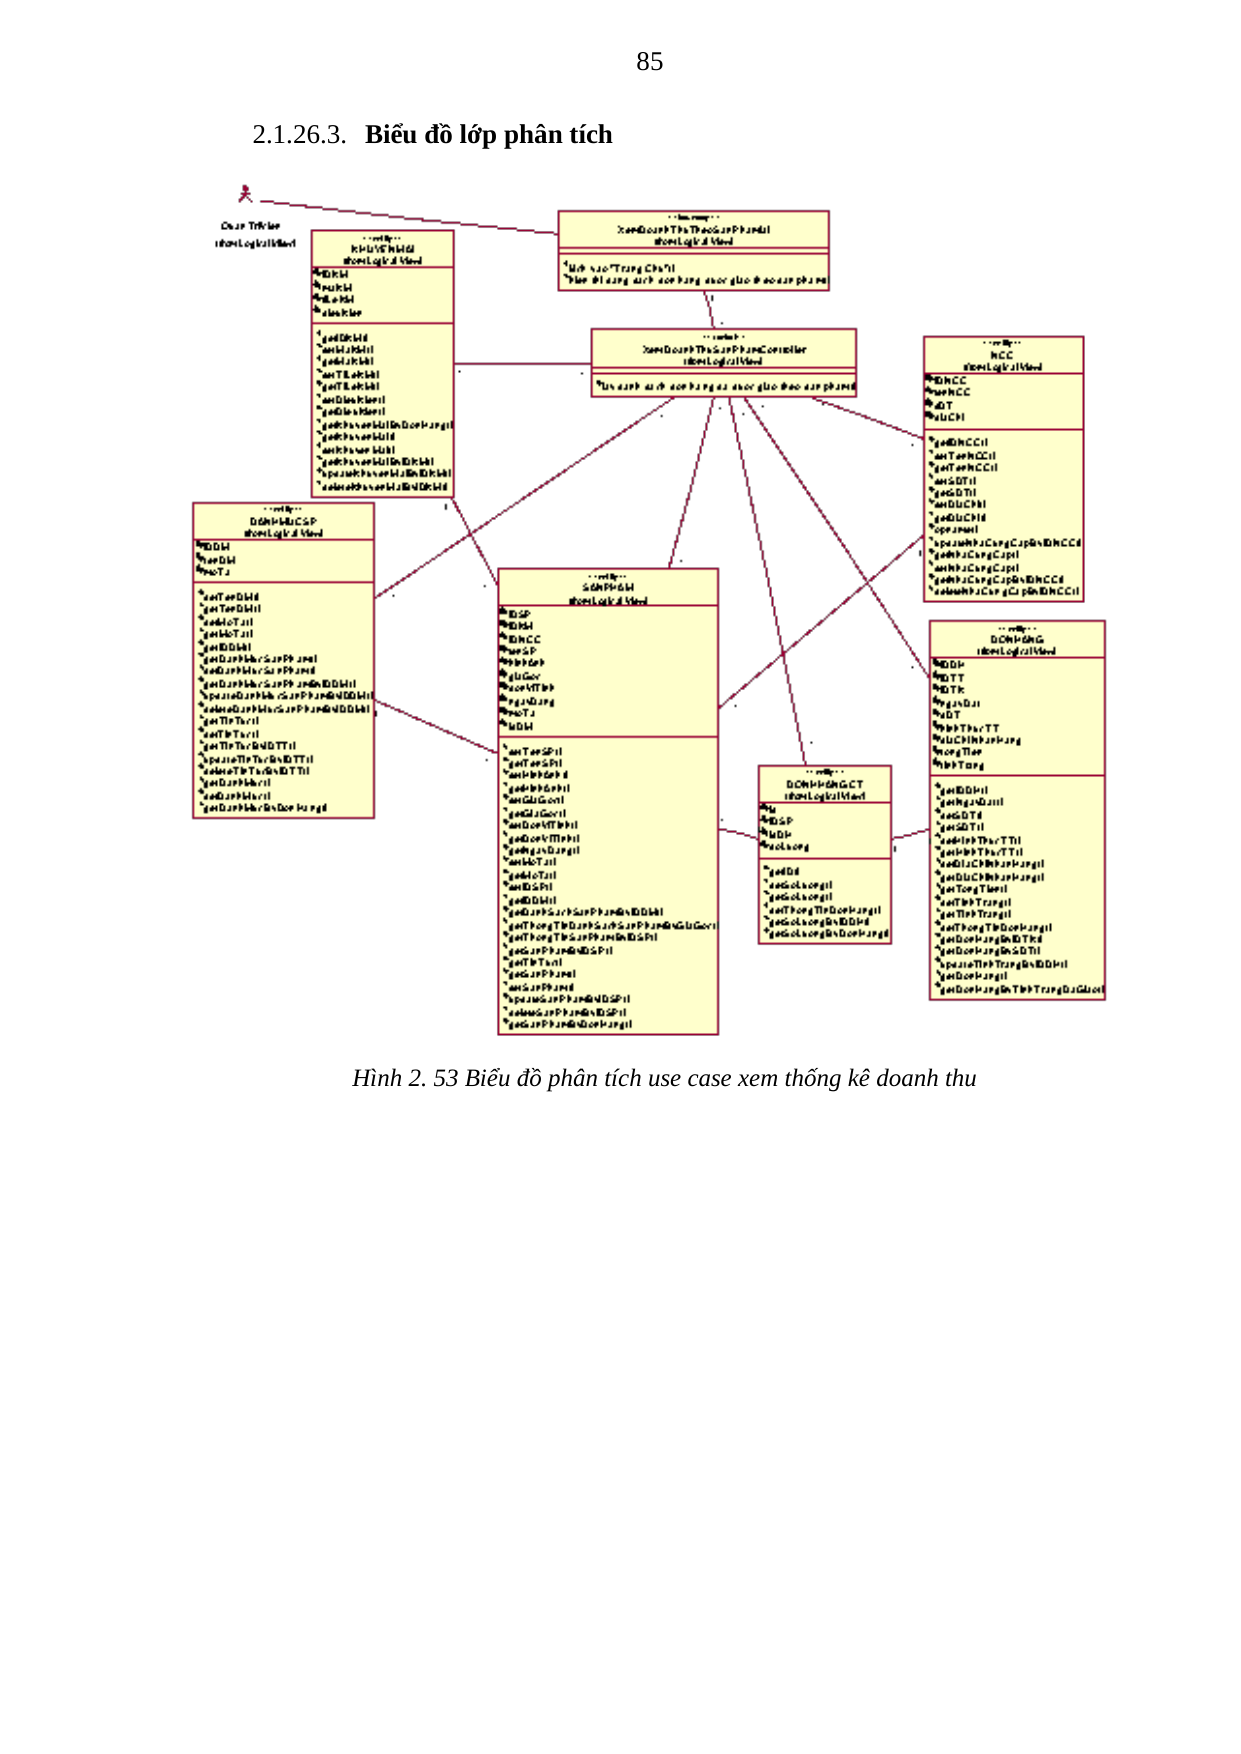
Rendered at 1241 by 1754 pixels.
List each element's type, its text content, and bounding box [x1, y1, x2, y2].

list Biểu đồ lớp phân tích [252, 118, 1122, 149]
picture [177, 164, 1122, 1048]
text Hình 2. 53 Biểu đồ phân tích use case xem thống kê doanh thu [207, 1063, 1122, 1092]
